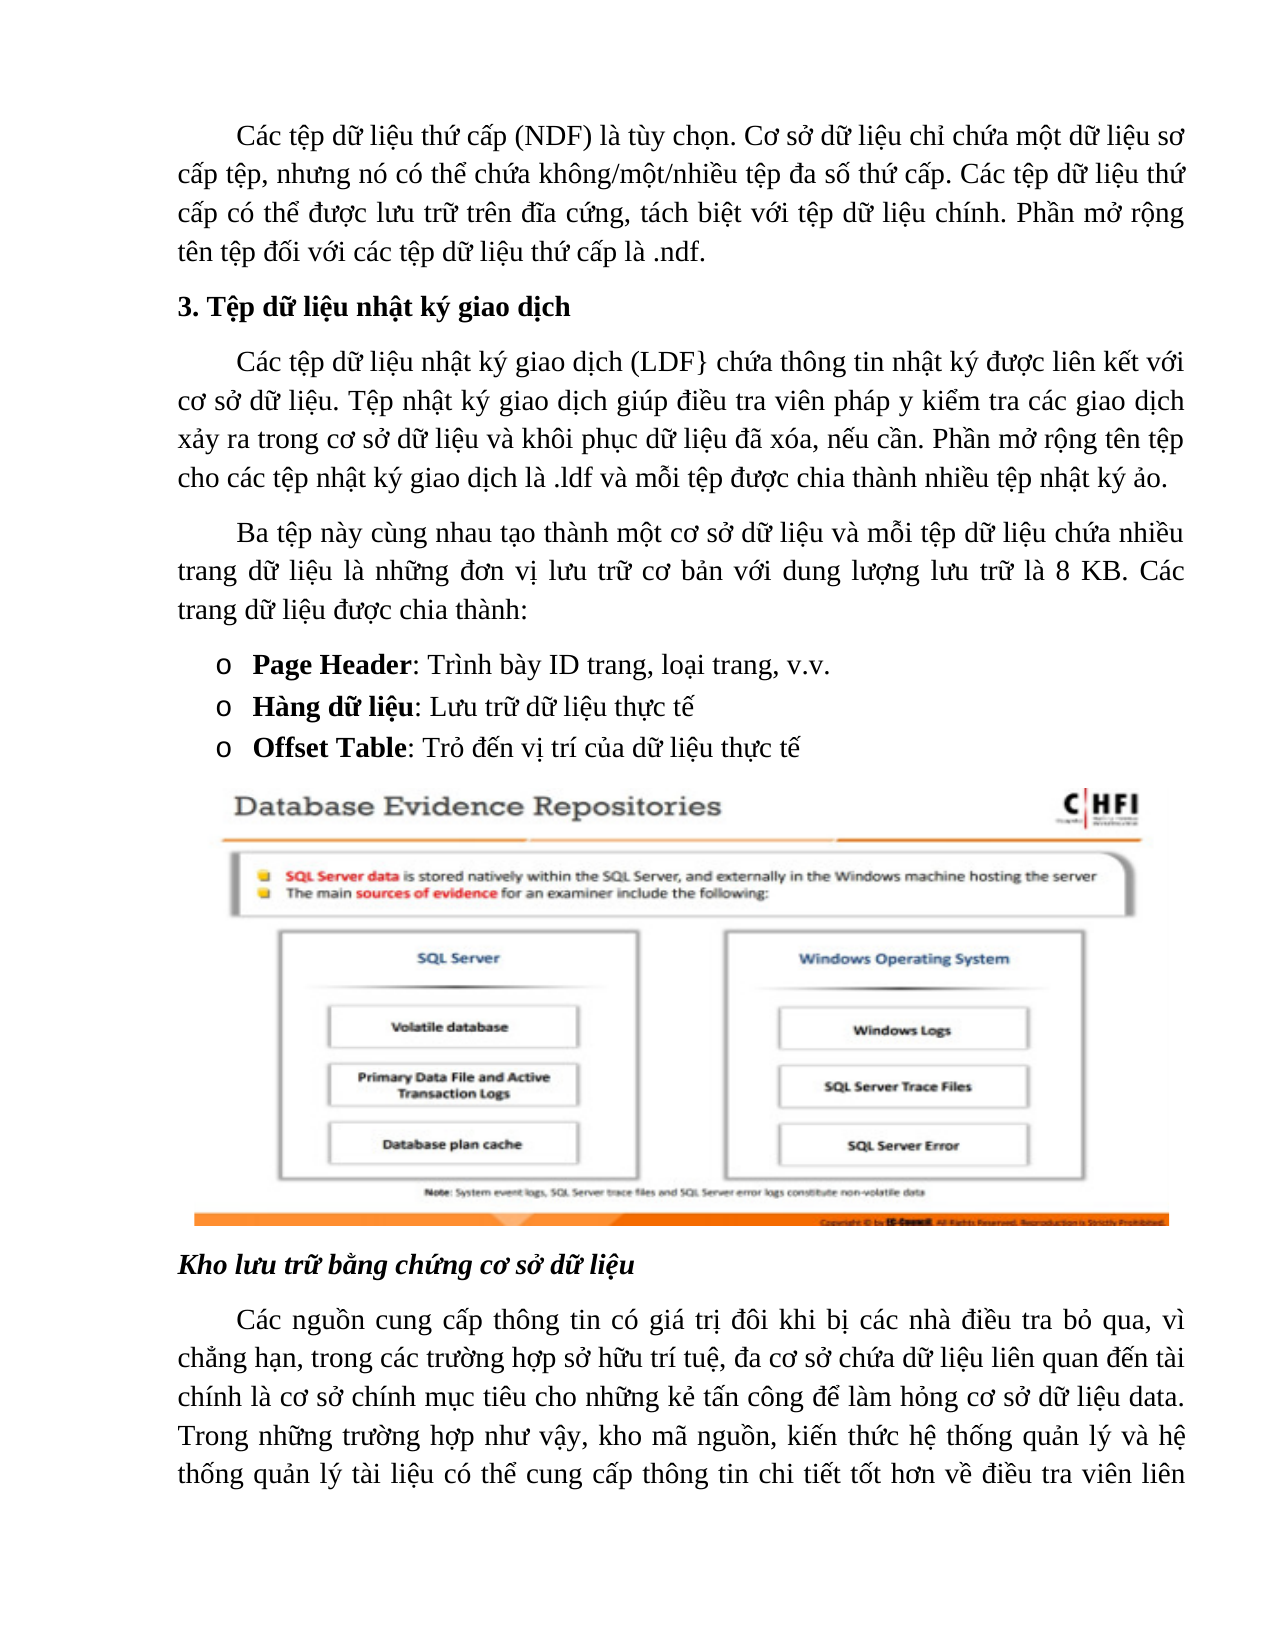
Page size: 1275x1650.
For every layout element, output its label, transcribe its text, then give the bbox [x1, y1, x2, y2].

text Các tệp dữ liệu nhật ký giao dịch (LDF} chứa thông tin nhật ký được liên kết với cơ sở dữ liệu. Tệp nhật ký giao dịch giúp điều tra viên pháp y kiểm tra các giao dịch xảy ra trong cơ sở dữ liệu và khôi phục dữ liệu đã xóa, nếu cần. Phần mở rộng tên tệp cho các tệp nhật ký giao dịch là .ldf và mỗi tệp được chia thành nhiều tệp nhật ký ảo. [177, 344, 1186, 493]
list Offset Table: Trỏ đến vị trí của dữ liệu thực tế [215, 730, 1186, 766]
list Hàng dữ liệu: Lưu trữ dữ liệu thực tế [215, 689, 1186, 725]
text Kho lưu trữ bằng chứng cơ sở dữ liệu [177, 1247, 1186, 1280]
text 3. Tệp dữ liệu nhật ký giao dịch [177, 289, 1186, 322]
list Page Header: Trình bày ID trang, loại trang, v.v. [215, 647, 1186, 683]
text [177, 1302, 1186, 1490]
picture [194, 788, 1170, 1226]
text Ba tệp này cùng nhau tạo thành một cơ sở dữ liệu và mỗi tệp dữ liệu chứa nhiều trang dữ liệu là những đơn vị lưu trữ cơ bản với dung lượng lưu trữ là 8 KB. Các trang dữ liệu được chia thành: [177, 515, 1186, 626]
text Các tệp dữ liệu thứ cấp (NDF) là tùy chọn. Cơ sở dữ liệu chỉ chứa một dữ liệu sơ cấp tệp, nhưng nó có thể chứa không/một/nhiều tệp đa số thứ cấp. Các tệp dữ liệu thứ cấp có thể được lưu trữ trên đĩa cứng, tách biệt với tệp dữ liệu chính. Phần mở rộng tên tệp đối với các tệp dữ liệu thứ cấp là .ndf. [177, 118, 1186, 267]
